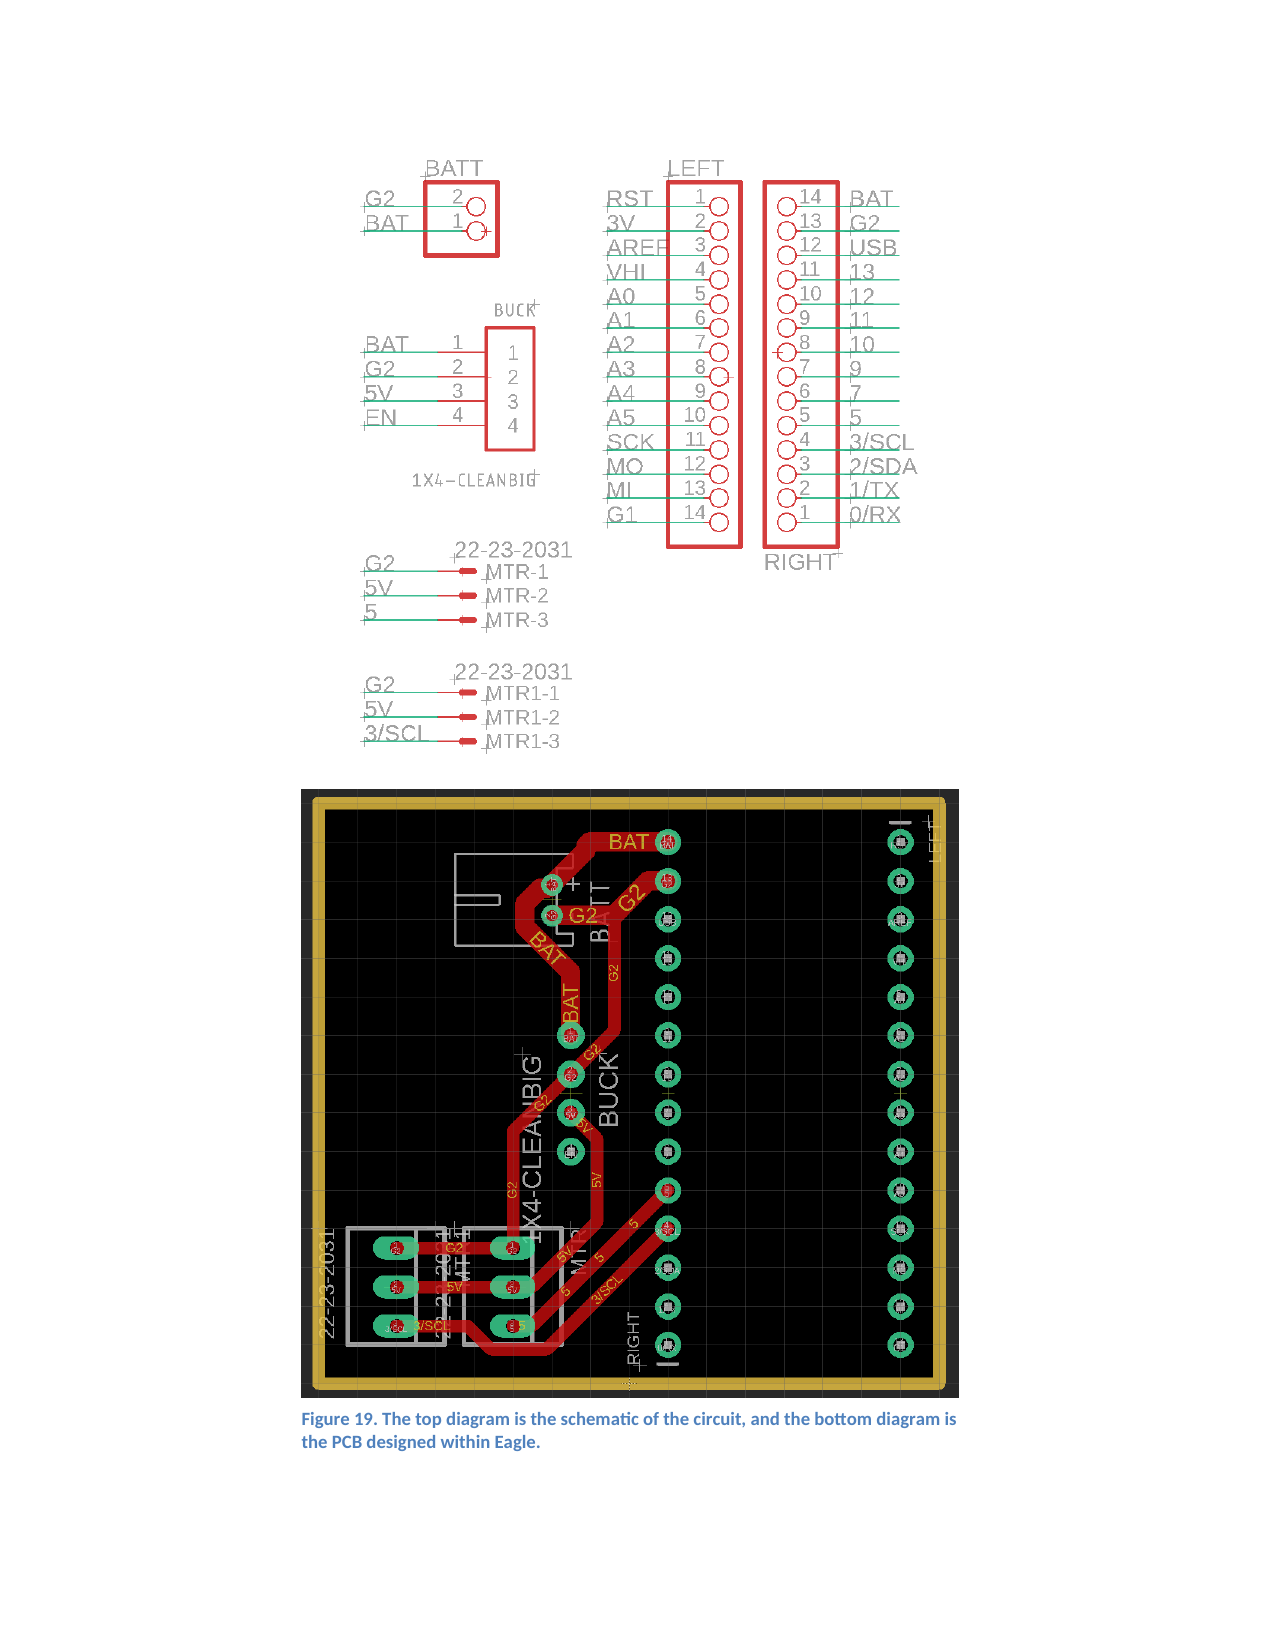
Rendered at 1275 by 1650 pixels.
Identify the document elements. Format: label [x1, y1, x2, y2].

picture [348, 149, 931, 757]
picture [301, 789, 959, 1398]
